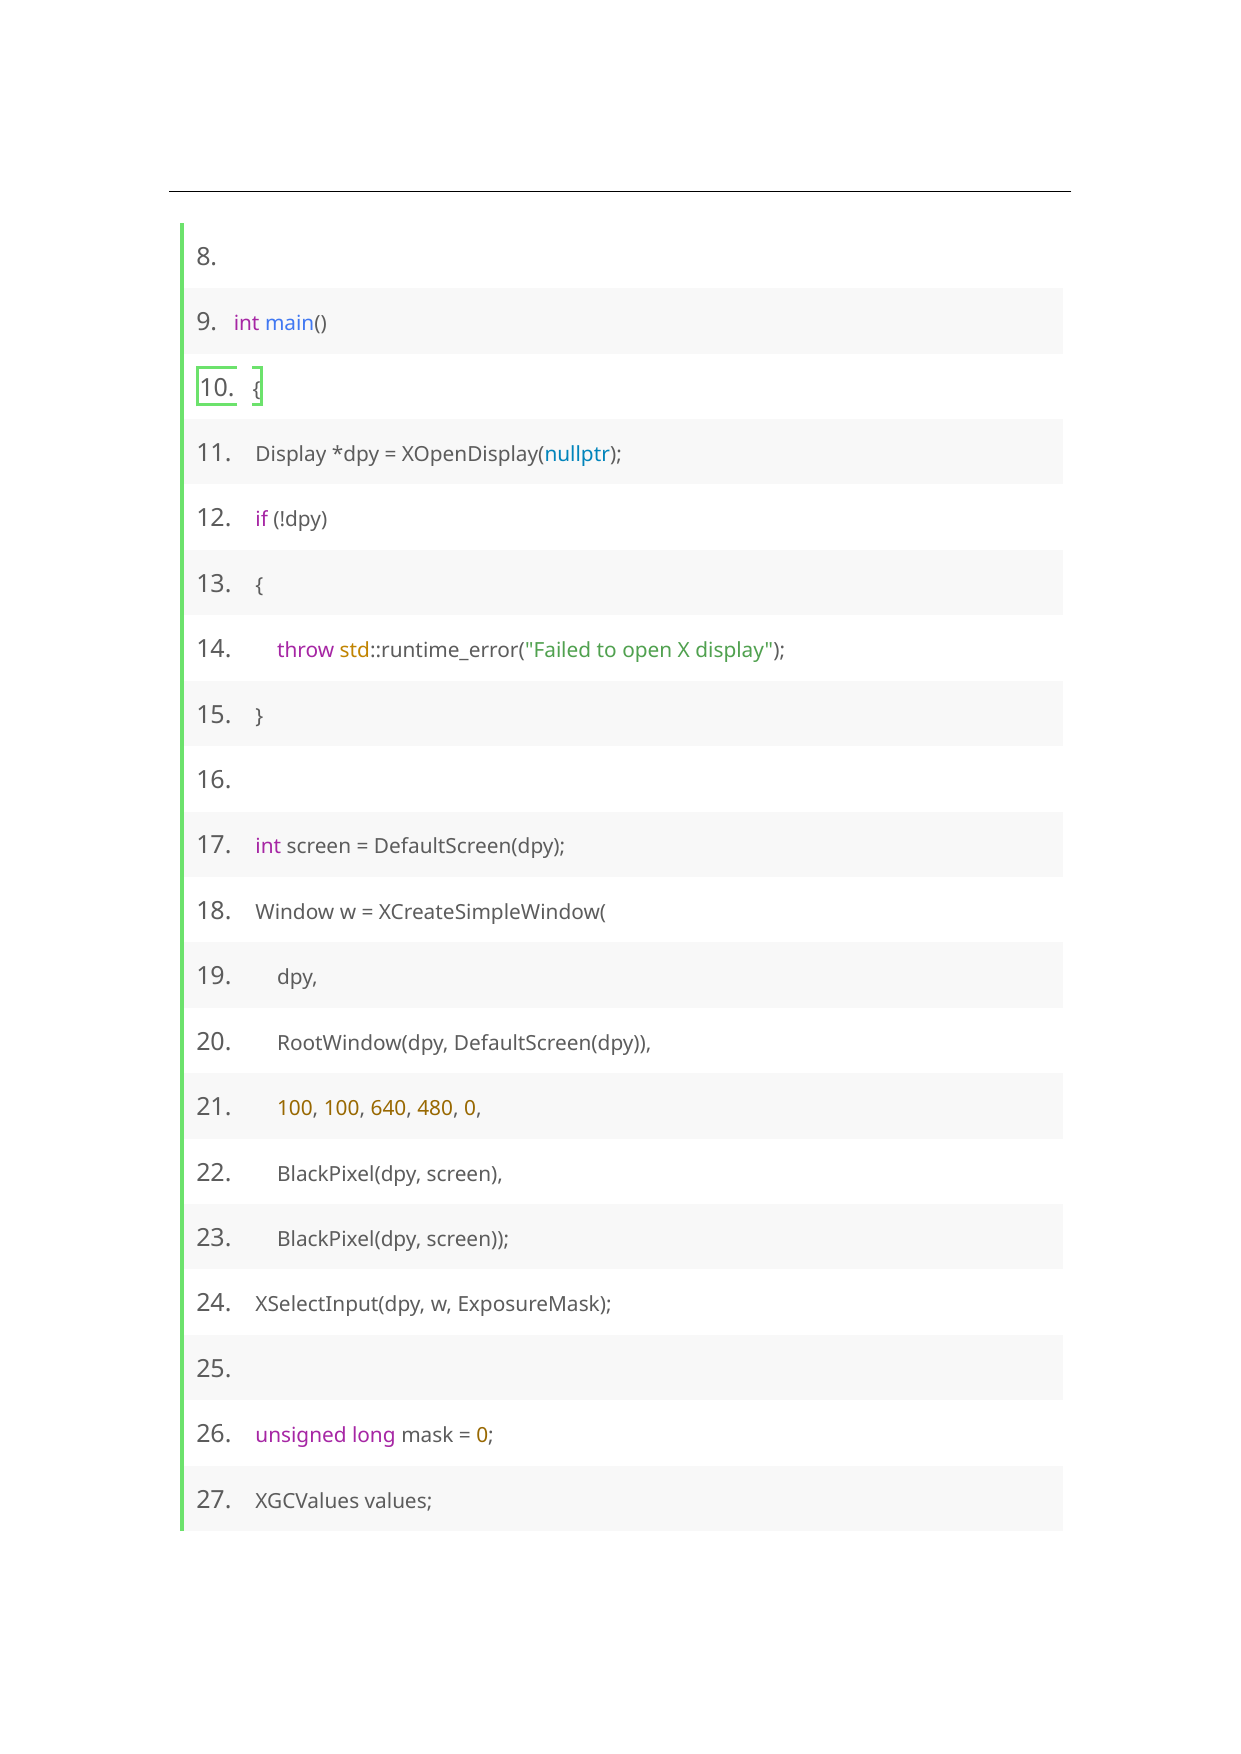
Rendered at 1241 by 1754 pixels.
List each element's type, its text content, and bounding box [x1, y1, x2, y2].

list } [184, 681, 1063, 746]
list 100, 100, 640, 480, 0, [184, 1073, 1063, 1139]
list if (!dpy) [184, 484, 1063, 550]
list BlackPixel(dpy, screen)); [184, 1204, 1063, 1269]
list { [184, 550, 1063, 615]
list int main() [184, 288, 1063, 354]
list { [184, 354, 1063, 419]
list RootWindow(dpy, DefaultScreen(dpy)), [184, 1008, 1063, 1073]
list XGCValues values; [184, 1466, 1063, 1531]
list int screen = DefaultScreen(dpy); [184, 812, 1063, 877]
list throw std::runtime_error("Failed to open X display"); [184, 615, 1063, 681]
list Window w = XCreateSimpleWindow( [184, 877, 1063, 942]
list XSelectInput(dpy, w, ExposureMask); [184, 1269, 1063, 1335]
list Display *dpy = XOpenDisplay(nullptr); [184, 419, 1063, 484]
list dpy, [184, 942, 1063, 1008]
list unsigned long mask = 0; [184, 1400, 1063, 1466]
list BlackPixel(dpy, screen), [184, 1139, 1063, 1204]
